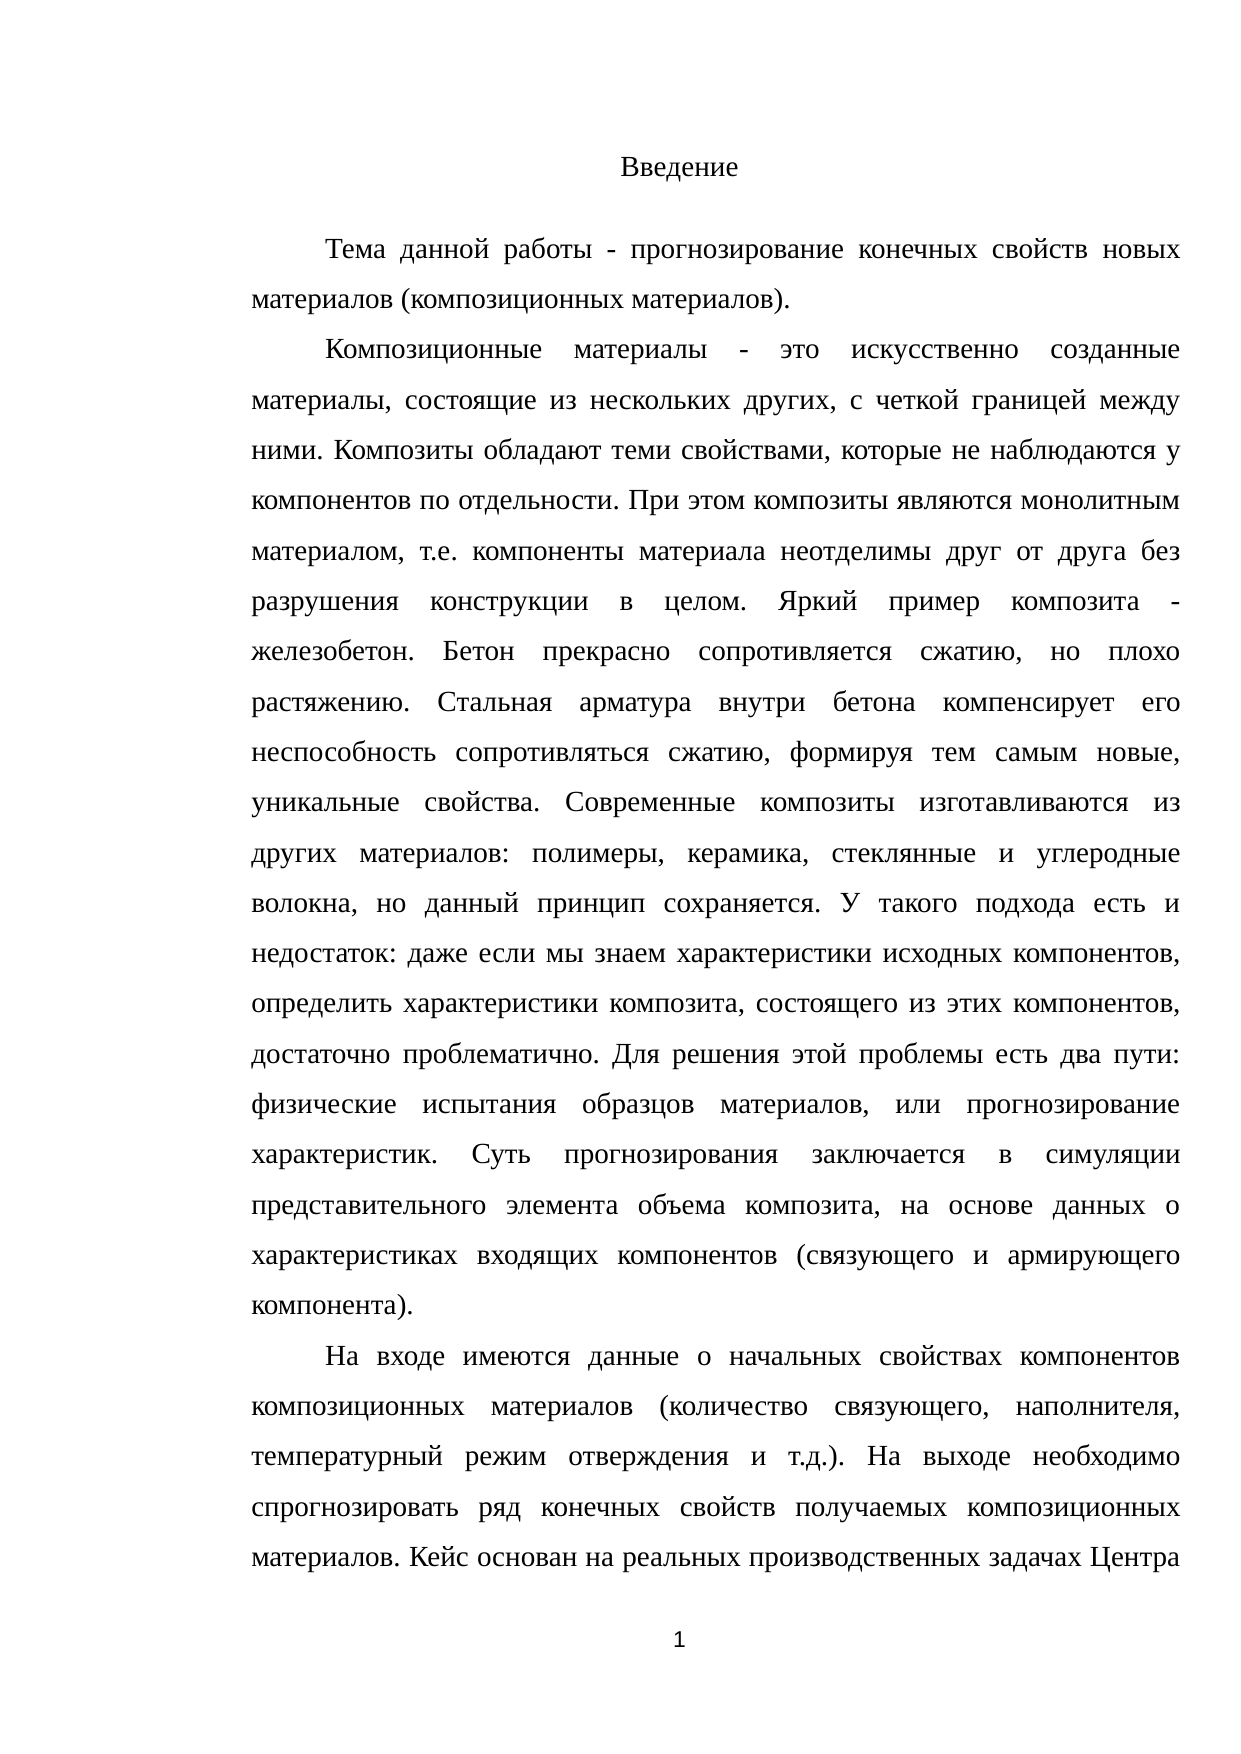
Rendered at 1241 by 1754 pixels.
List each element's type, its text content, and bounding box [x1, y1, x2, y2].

text Композиционные материалы - это искусственно созданные материалы, состоящие из нескольких других, с четкой границей между ними. Композиты обладают теми свойствами, которые не наблюдаются у компонентов по отдельности. При этом композиты являются монолитным материалом, т.е. компоненты материала неотделимы друг от друга без разрушения конструкции в целом. Яркий пример композита - железобетон. Бетон прекрасно сопротивляется сжатию, но плохо растяжению. Стальная арматура внутри бетона компенсирует его неспособность сопротивляться сжатию, формируя тем самым новые, уникальные свойства. Современные композиты изготавливаются из других материалов: полимеры, керамика, стеклянные и углеродные волокна, но данный принцип сохраняется. У такого подхода есть и недостаток: даже если мы знаем характеристики исходных компонентов, определить характеристики композита, состоящего из этих компонентов, достаточно проблематично. Для решения этой проблемы есть два пути: физические испытания образцов материалов, или прогнозирование характеристик. Суть прогнозирования заключается в симуляции представительного элемента объема композита, на основе данных о характеристиках входящих компонентов (связующего и армирующего компонента). [251, 332, 1181, 1321]
text Тема данной работы - прогнозирование конечных свойств новых материалов (композиционных материалов). [251, 231, 1181, 315]
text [251, 1338, 1181, 1573]
text Введение [177, 149, 1181, 183]
